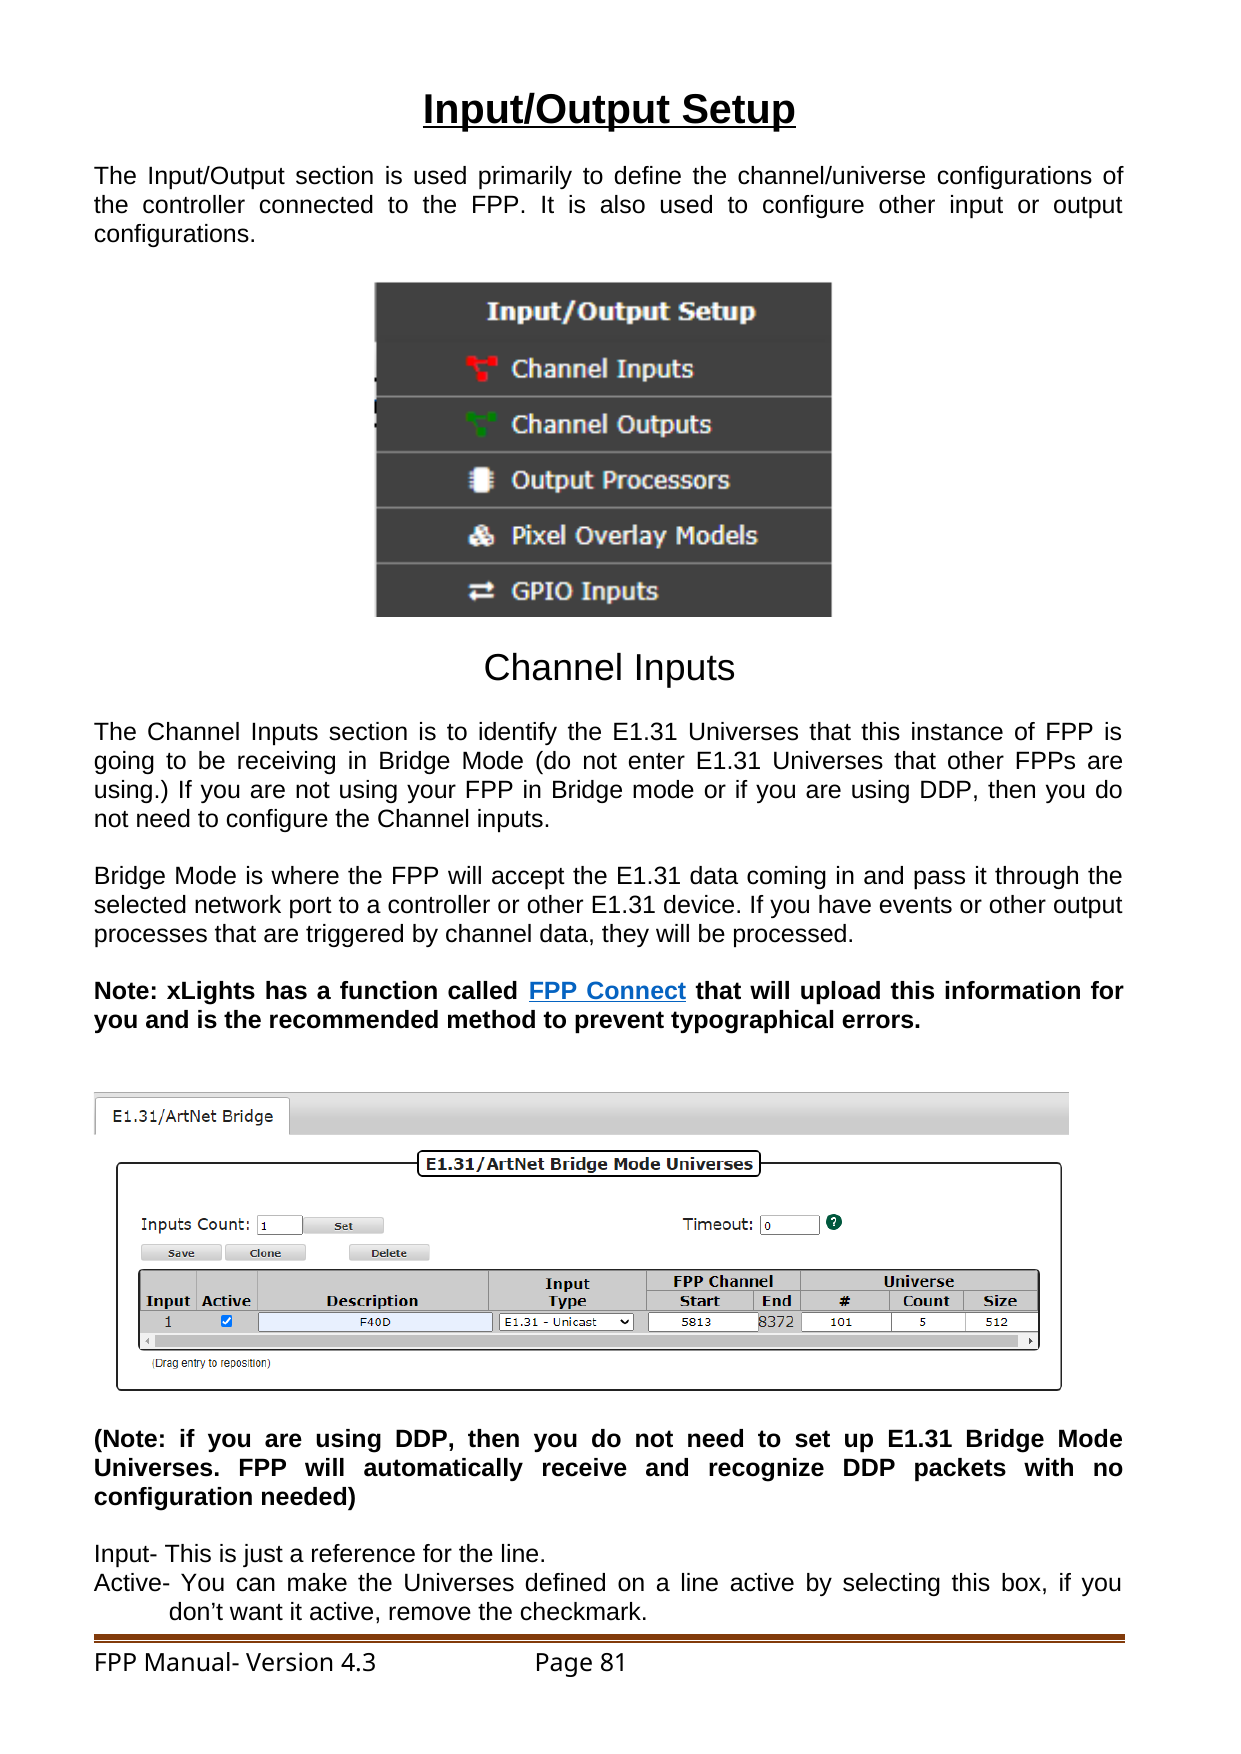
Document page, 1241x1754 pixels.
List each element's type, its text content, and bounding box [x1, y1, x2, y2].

text The Channel Inputs section is to identify the E1.31 Universes that this instance of FPP is going to be receiving in Bridge Mode (do not enter E1.31 Universes that other FPPs are using.) If you are not using your FPP in Bridge mode or if you are using DDP, then you do not need to configure the Channel inputs. [94, 717, 1125, 832]
text The Input/Output section is used primarily to define the channel/universe configurations of the controller connected to the FPP. It is also used to configure other input or output configurations. [94, 161, 1125, 247]
text (Note: if you are using DDP, then you do not need to set up E1.31 Bridge Mode Universes. FPP will automatically receive and recognize DDP packets with no configuration needed) [94, 1424, 1125, 1510]
text Bridge Mode is where the FPP will accept the E1.31 data coming in and pass it through the selected network port to a controller or other E1.31 device. If you have events or other output processes that are triggered by channel data, they will be processed. [94, 861, 1125, 947]
picture [369, 276, 849, 617]
text Note: xLights has a function called FPP Connect that will upload this information for you and is the recommended method to prevent typographical errors. [94, 976, 1125, 1033]
text Input- This is just a reference for the line. [94, 1539, 1125, 1568]
subtitle Input/Output Setup [94, 84, 1125, 132]
picture [93, 1091, 1069, 1396]
text Active- You can make the Universes defined on a line active by selecting this box, if you don’t want it active, remove the checkmark. [94, 1568, 1125, 1625]
subtitle Channel Inputs [94, 645, 1125, 688]
